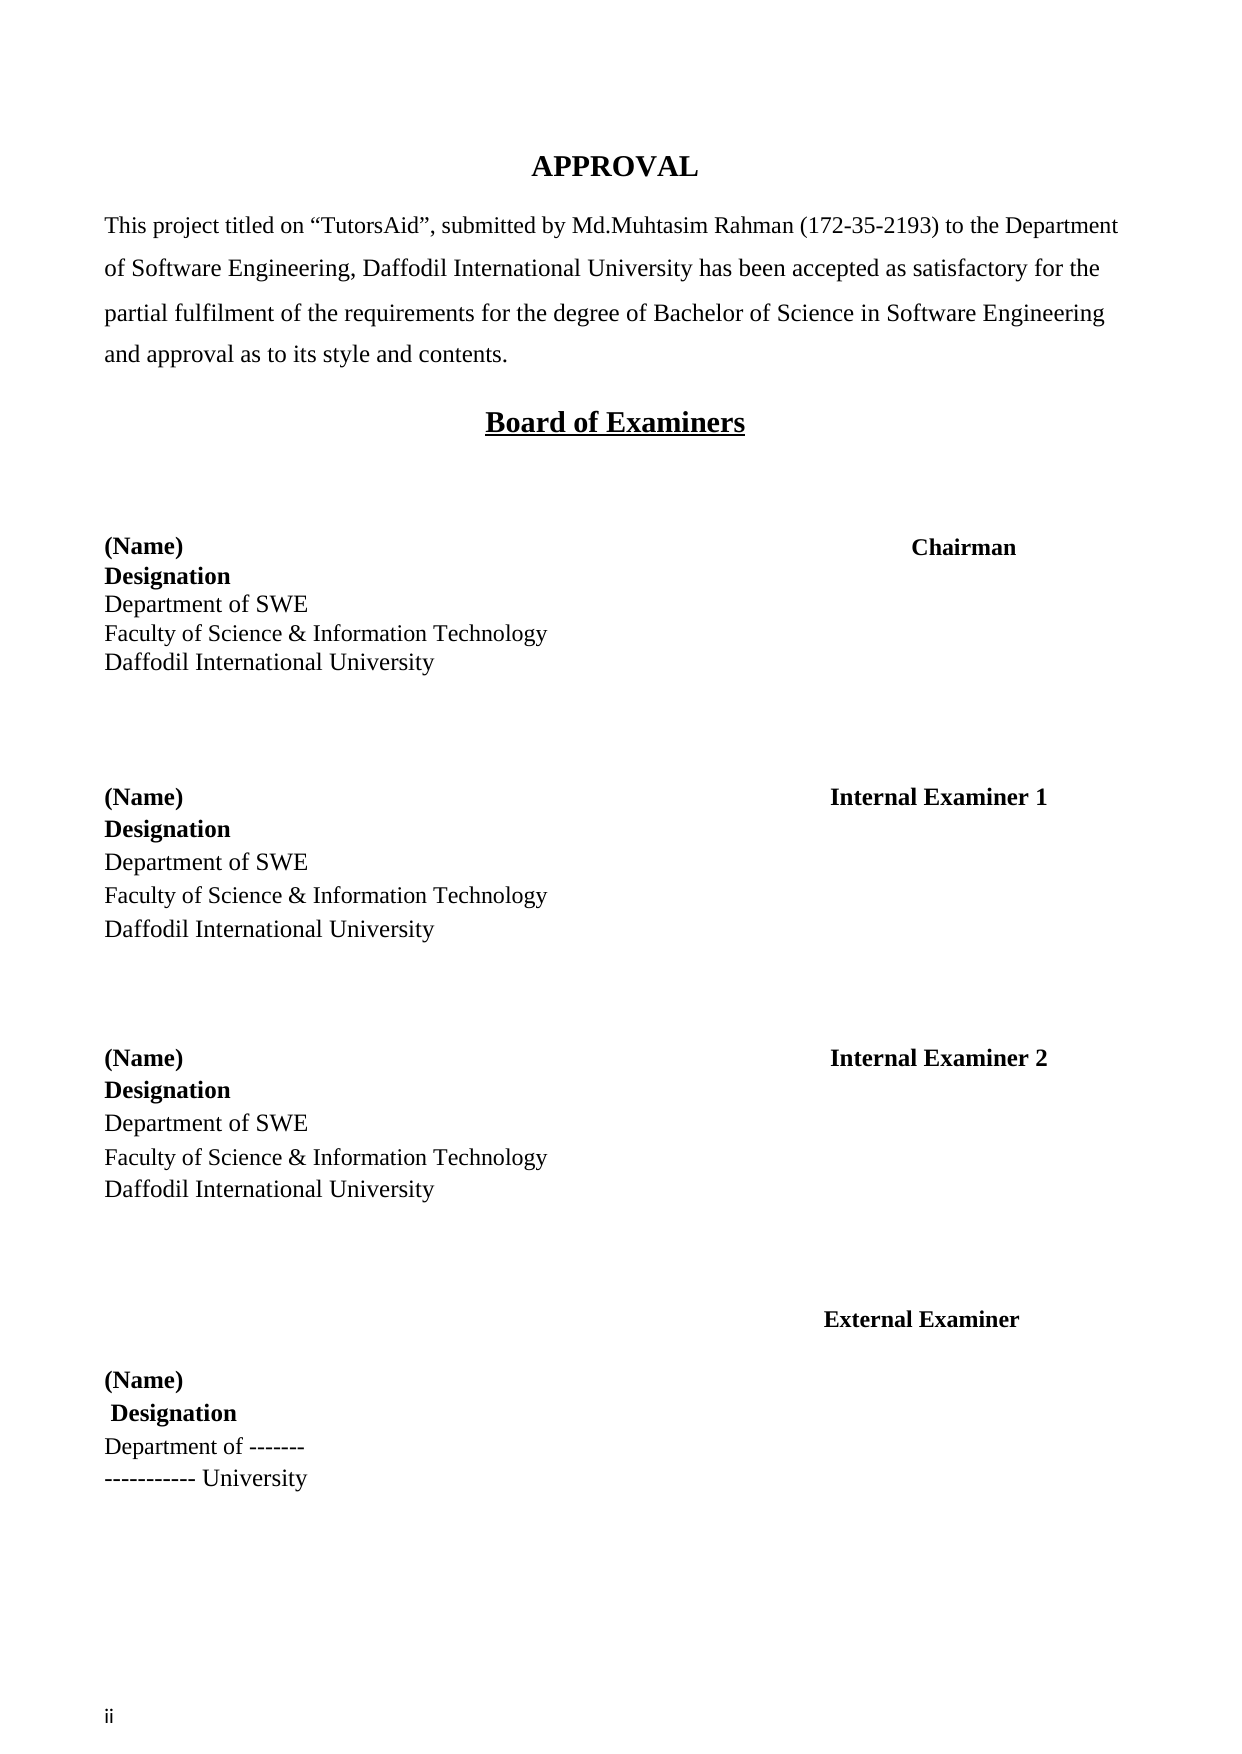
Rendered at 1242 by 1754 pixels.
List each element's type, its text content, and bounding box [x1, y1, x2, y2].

text Internal Examiner 2 [830, 1043, 1126, 1071]
text Designation [104, 814, 755, 843]
text Department of SWE [104, 1108, 755, 1137]
text (Name) [104, 1365, 748, 1394]
text Designation [110, 1398, 748, 1427]
text Department of SWE [104, 847, 755, 876]
text Board of Examiners [104, 404, 1126, 439]
text Designation [104, 561, 836, 590]
text External Examiner [823, 1305, 1126, 1333]
text (Name) [104, 782, 755, 810]
text (Name) [104, 1043, 755, 1071]
text Faculty of Science & Information Technology [104, 1142, 755, 1170]
text Designation [104, 1076, 755, 1104]
text Department of ------- [104, 1432, 748, 1459]
text ----------- University [104, 1463, 748, 1492]
text Chairman [911, 532, 1126, 560]
text partial fulfilment of the requirements for the degree of Bachelor of Science in Software Engineering and approval as to its style and contents. [104, 298, 1124, 368]
text APPROVAL [104, 148, 1126, 183]
text Department of SWE [104, 590, 836, 618]
text Daffodil International University [104, 647, 836, 676]
text Faculty of Science & Information Technology [104, 618, 836, 646]
text This project titled on “TutorsAid”, submitted by Md.Muhtasim Rahman (172-35-2193) to the Department [104, 211, 1126, 238]
text Faculty of Science & Information Technology [104, 881, 755, 909]
text (Name) [104, 531, 836, 560]
text of Software Engineering, Daffodil International University has been accepted as satisfactory for the [104, 253, 1126, 282]
text Internal Examiner 1 [830, 782, 1126, 810]
text Daffodil International University [104, 914, 755, 943]
text Daffodil International University [104, 1174, 755, 1203]
